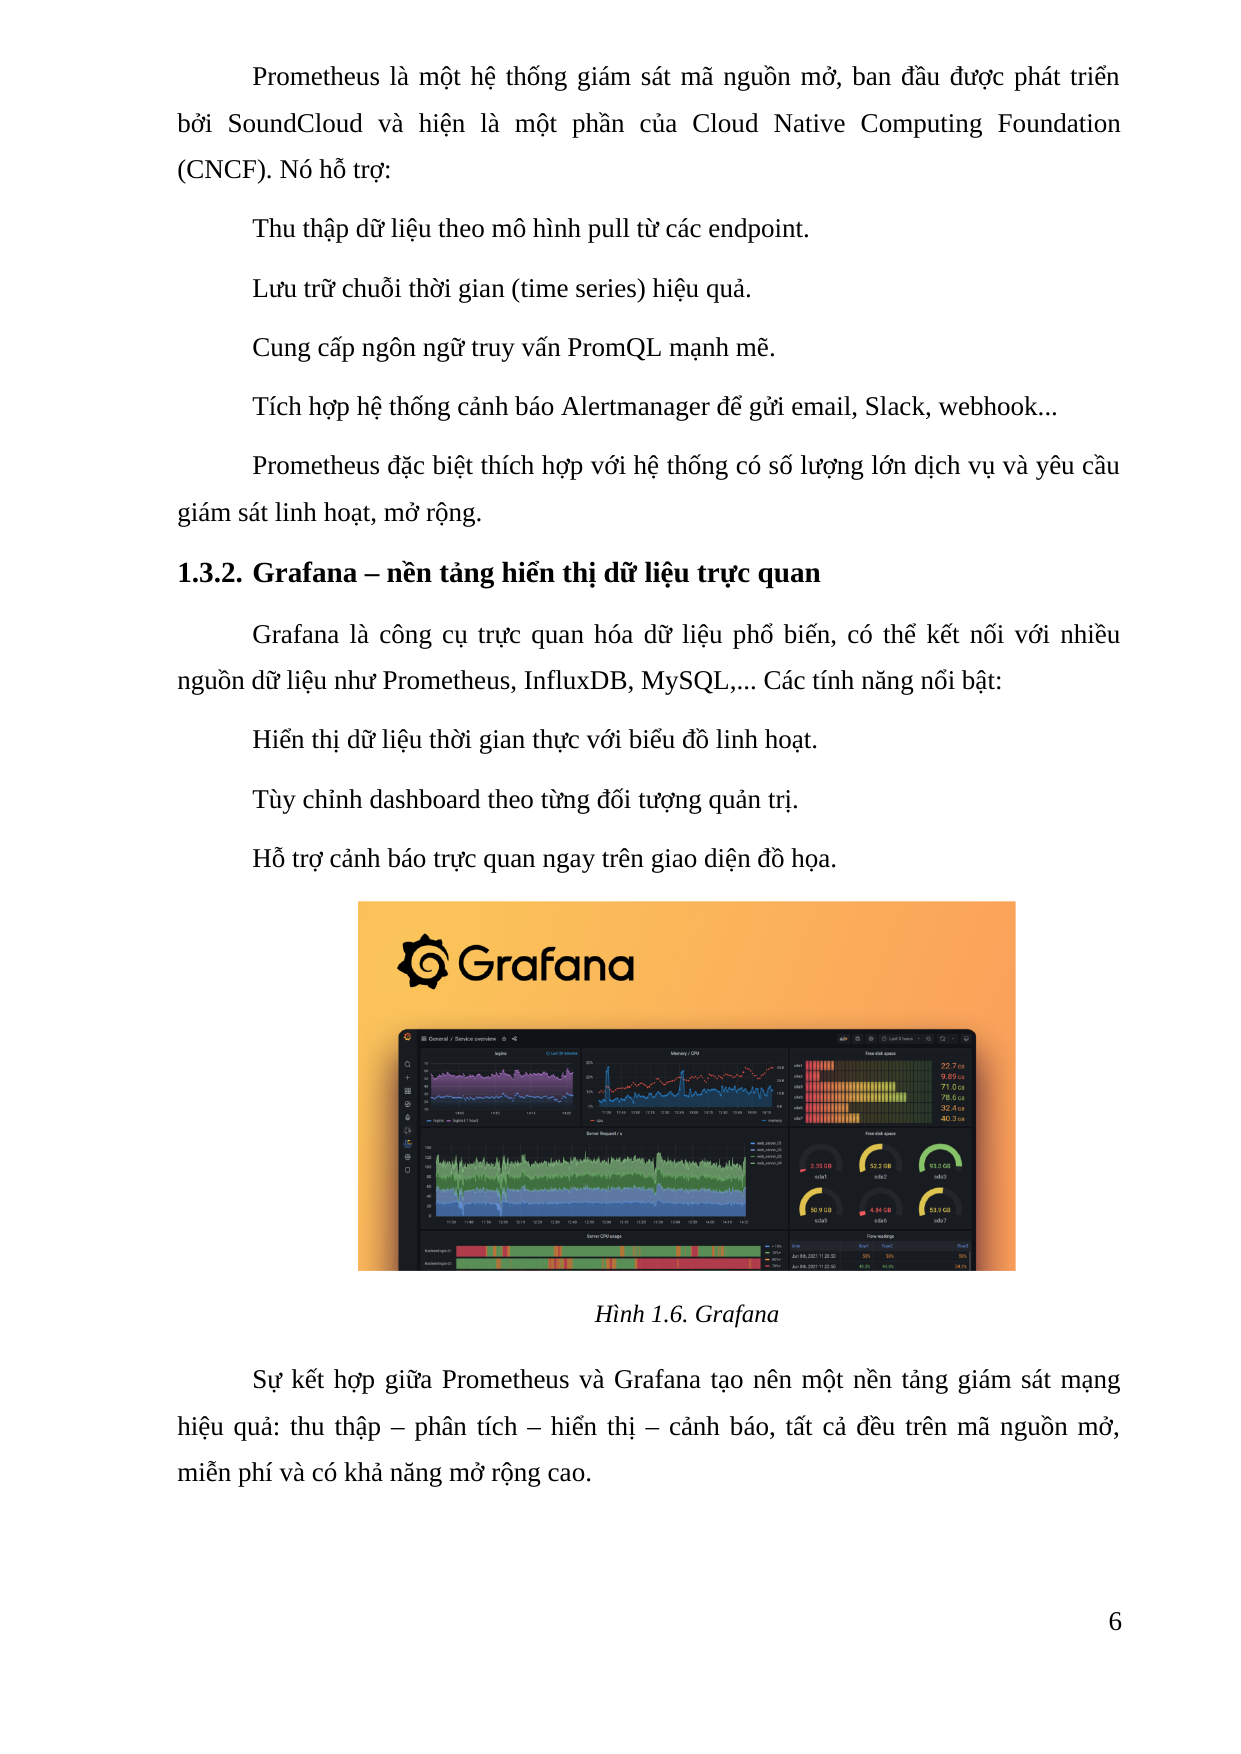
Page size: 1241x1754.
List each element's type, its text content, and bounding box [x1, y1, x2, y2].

picture [358, 901, 1016, 1271]
text Cung cấp ngôn ngữ truy vấn PromQL mạnh mẽ. [177, 331, 1122, 362]
text Grafana là công cụ trực quan hóa dữ liệu phổ biến, có thể kết nối với nhiều nguồn dữ liệu như Prometheus, InfluxDB, MySQL,... Các tính năng nổi bật: [177, 618, 1122, 696]
text Sự kết hợp giữa Prometheus và Grafana tạo nên một nền tảng giám sát mạng hiệu quả: thu thập – phân tích – hiển thị – cảnh báo, tất cả đều trên mã nguồn mở, miễn phí và có khả năng mở rộng cao. [177, 1363, 1122, 1487]
text Hiển thị dữ liệu thời gian thực với biểu đồ linh hoạt. [177, 724, 1122, 755]
text Tùy chỉnh dashboard theo từng đối tượng quản trị. [177, 783, 1122, 814]
text Lưu trữ chuỗi thời gian (time series) hiệu quả. [177, 272, 1122, 303]
text Hỗ trợ cảnh báo trực quan ngay trên giao diện đồ họa. [177, 842, 1122, 873]
text Tích hợp hệ thống cảnh báo Alertmanager để gửi email, Slack, webhook... [177, 390, 1122, 421]
text Prometheus là một hệ thống giám sát mã nguồn mở, ban đầu được phát triển bởi SoundCloud và hiện là một phần của Cloud Native Computing Foundation (CNCF). Nó hỗ trợ: [177, 60, 1122, 184]
subtitle Grafana – nền tảng hiển thị dữ liệu trực quan [177, 555, 1122, 588]
text Hình 1.6. Grafana [177, 1299, 1122, 1328]
text Thu thập dữ liệu theo mô hình pull từ các endpoint. [177, 212, 1122, 244]
text Prometheus đặc biệt thích hợp với hệ thống có số lượng lớn dịch vụ và yêu cầu giám sát linh hoạt, mở rộng. [177, 449, 1122, 527]
